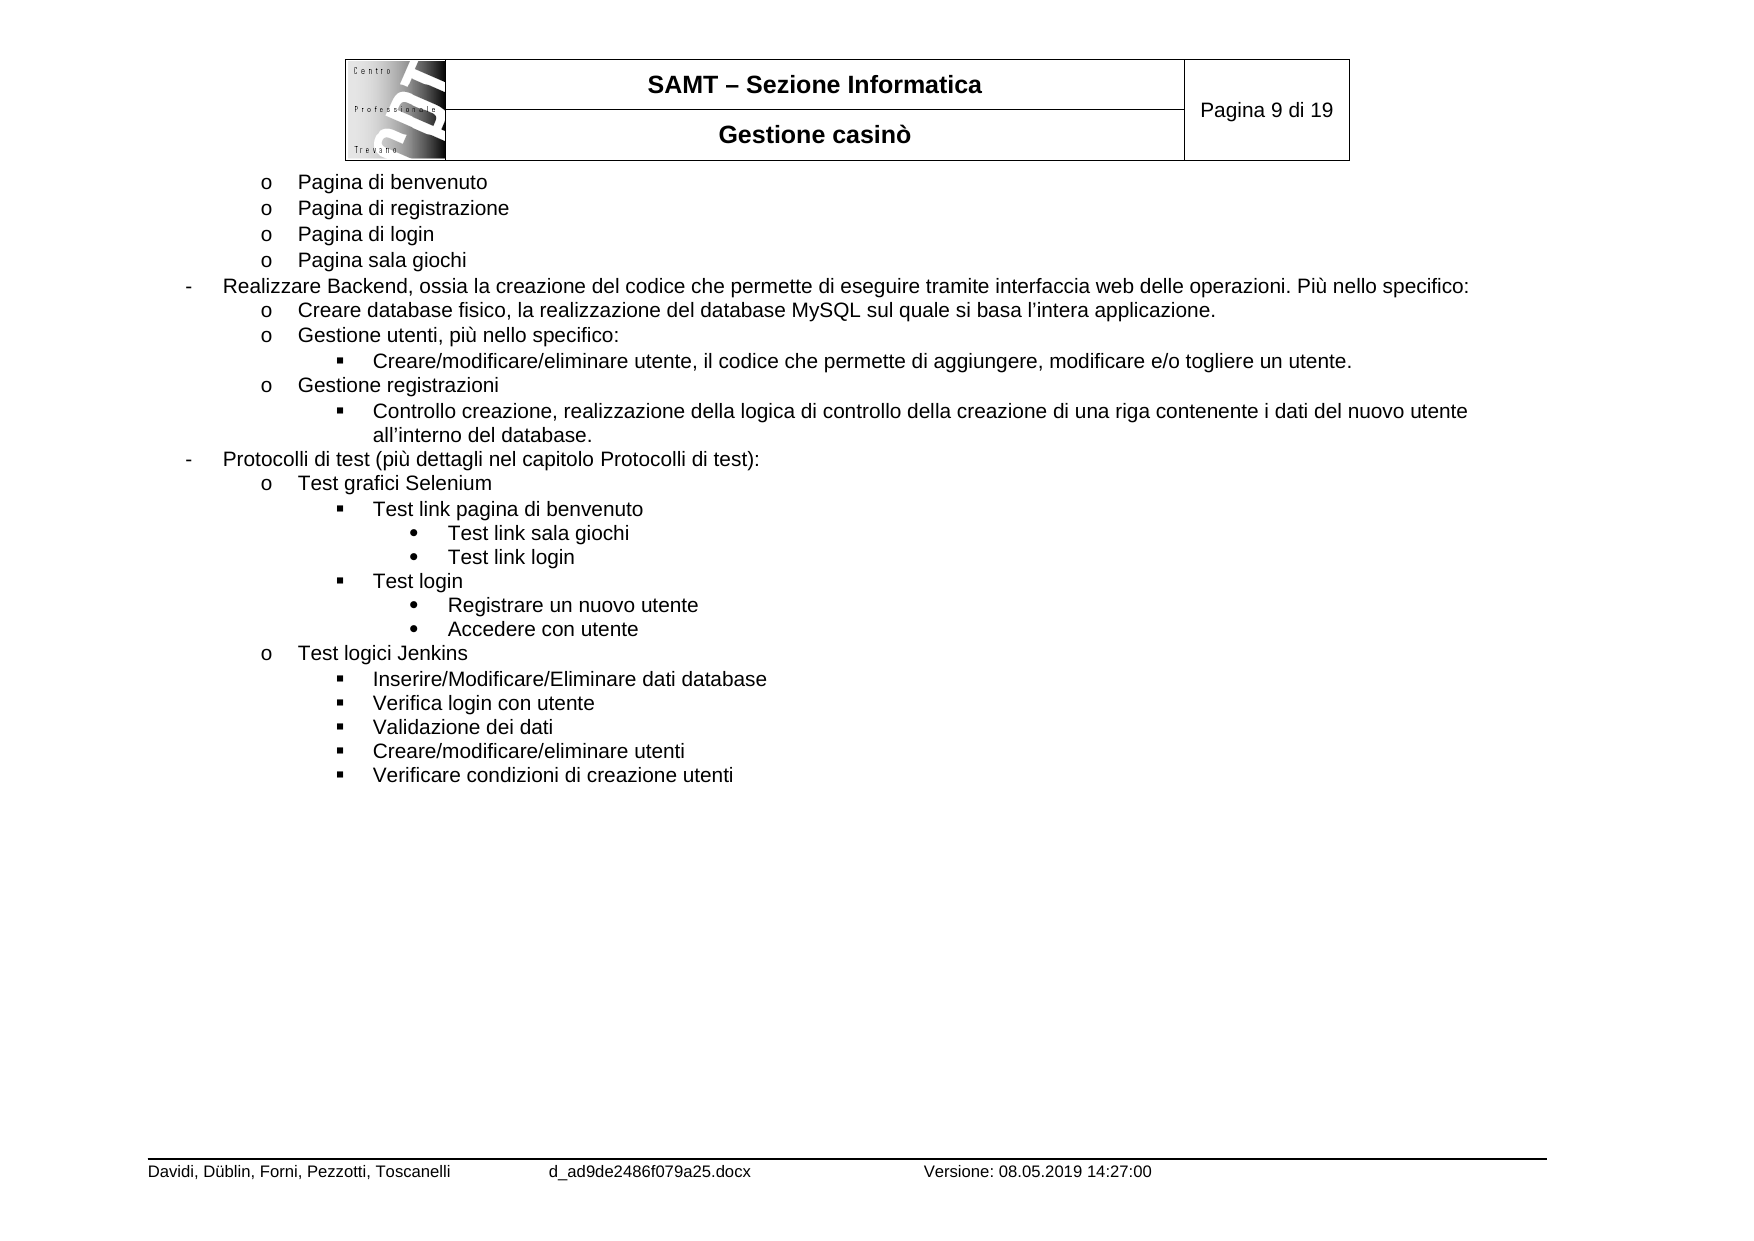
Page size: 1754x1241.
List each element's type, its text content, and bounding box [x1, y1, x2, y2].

list Registrare un nuovo utente [410, 593, 1547, 617]
list Creare/modificare/eliminare utente, il codice che permette di aggiungere, modificare e/o togliere un utente. [335, 349, 1547, 373]
list Pagina di benvenuto [260, 170, 1547, 196]
picture [346, 60, 445, 159]
list Creare database fisico, la realizzazione del database MySQL sul quale si basa l’intera applicazione. [260, 297, 1547, 323]
list Creare/modificare/eliminare utenti [335, 739, 1547, 763]
list Verificare condizioni di creazione utenti [335, 763, 1547, 787]
list Protocolli di test (più dettagli nel capitolo Protocolli di test): [185, 447, 1547, 471]
list Gestione registrazioni [260, 373, 1547, 399]
list Test link pagina di benvenuto [335, 497, 1547, 521]
list Verifica login con utente [335, 691, 1547, 715]
list Test link login [410, 545, 1547, 569]
list Inserire/Modificare/Eliminare dati database [335, 667, 1547, 691]
list Test link sala giochi [410, 521, 1547, 545]
list Accedere con utente [410, 617, 1547, 641]
list Pagina di login [260, 222, 1547, 248]
list Test grafici Selenium [260, 471, 1547, 497]
list Gestione utenti, più nello specifico: [260, 323, 1547, 349]
list Test login [335, 569, 1547, 593]
list Test logici Jenkins [260, 641, 1547, 667]
list Pagina sala giochi [260, 248, 1547, 273]
list Pagina di registrazione [260, 196, 1547, 222]
list Validazione dei dati [335, 715, 1547, 739]
list Controllo creazione, realizzazione della logica di controllo della creazione di una riga contenente i dati del nuovo utente all’interno del database. [335, 399, 1547, 447]
list Realizzare Backend, ossia la creazione del codice che permette di eseguire tramite interfaccia web delle operazioni. Più nello specifico: [185, 273, 1547, 297]
